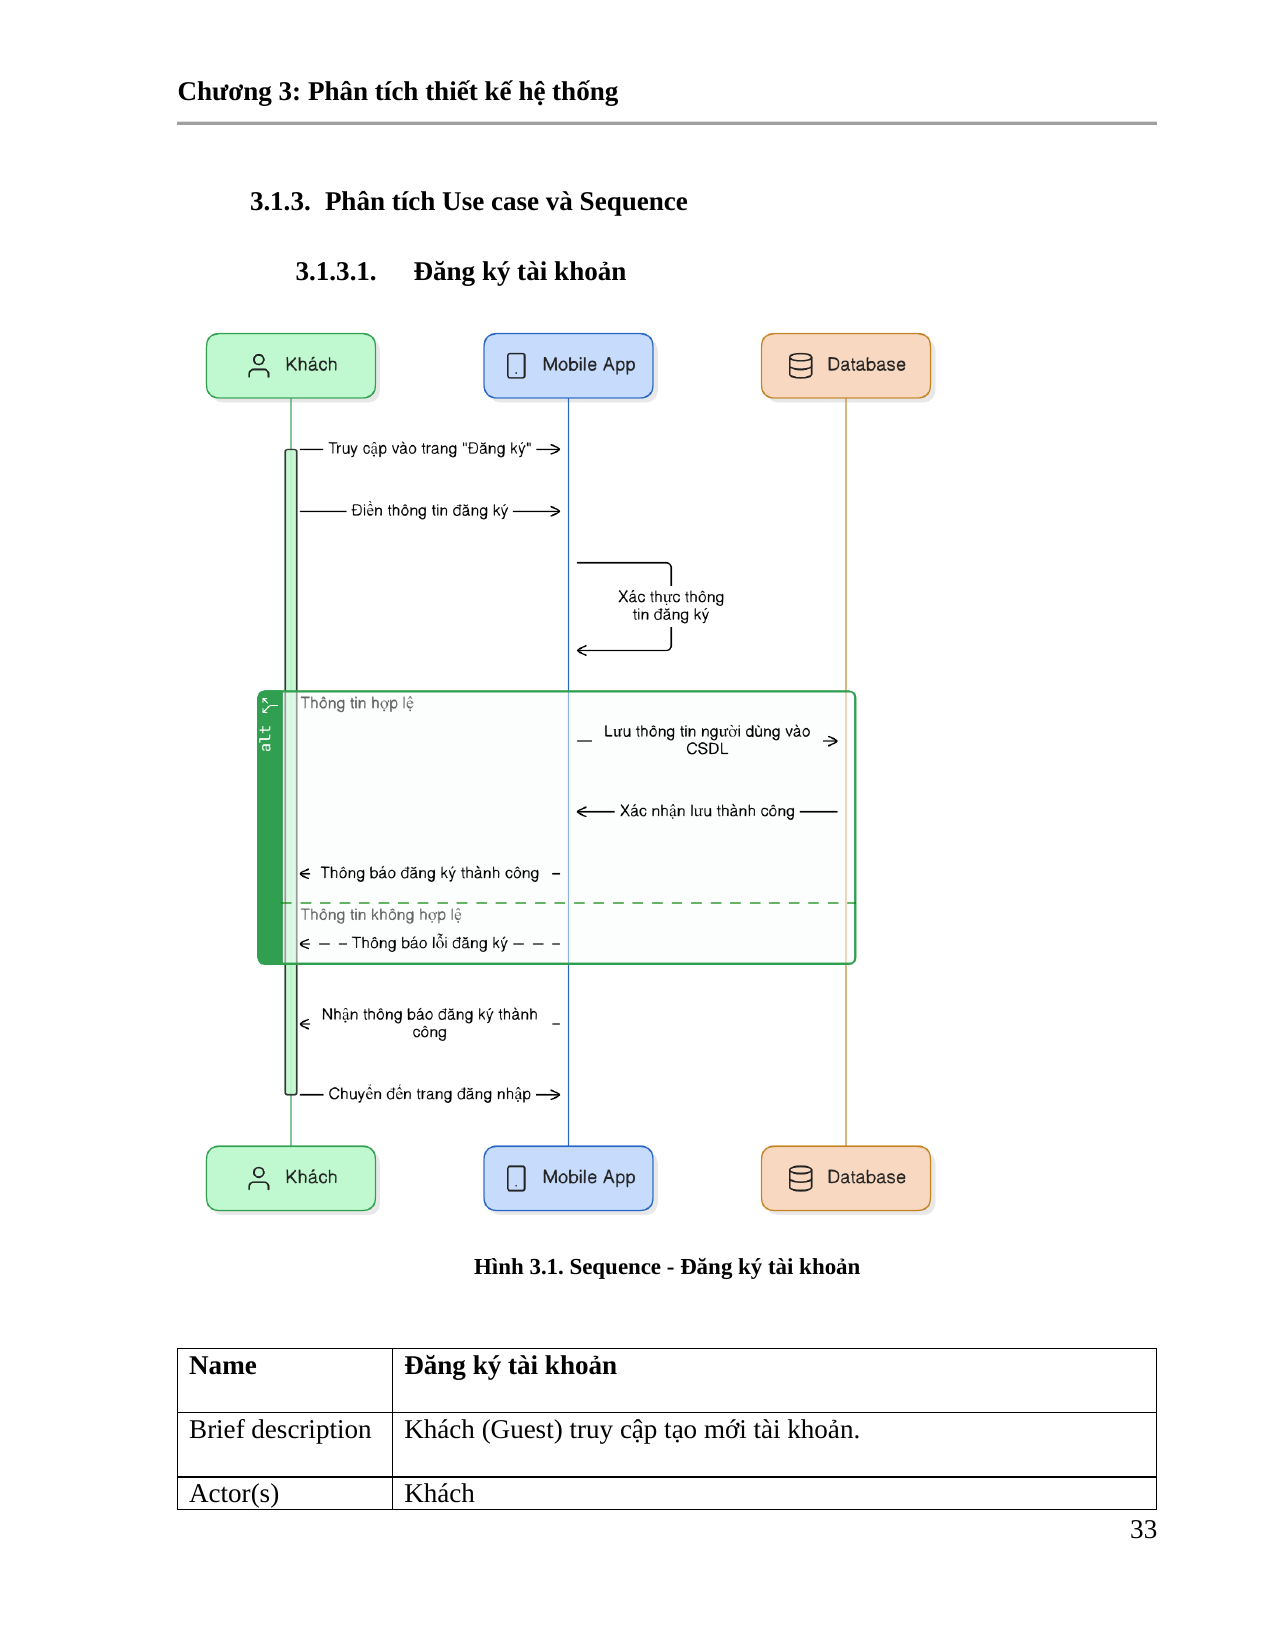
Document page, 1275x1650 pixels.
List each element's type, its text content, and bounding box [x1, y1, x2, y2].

table_cell Khách [393, 1478, 1156, 1509]
picture [177, 305, 942, 1222]
table_header Name [178, 1349, 392, 1412]
subtitle Phân tích Use case và Sequence [250, 185, 1157, 216]
table_cell Brief description [178, 1413, 392, 1476]
table_cell Actor(s) [178, 1478, 392, 1509]
text Hình 3.1. Sequence - Đăng ký tài khoản [177, 1253, 1157, 1280]
table_header Đăng ký tài khoản [393, 1349, 1156, 1412]
subtitle Đăng ký tài khoản [295, 254, 1157, 286]
table_cell Khách (Guest) truy cập tạo mới tài khoản. [393, 1413, 1156, 1476]
